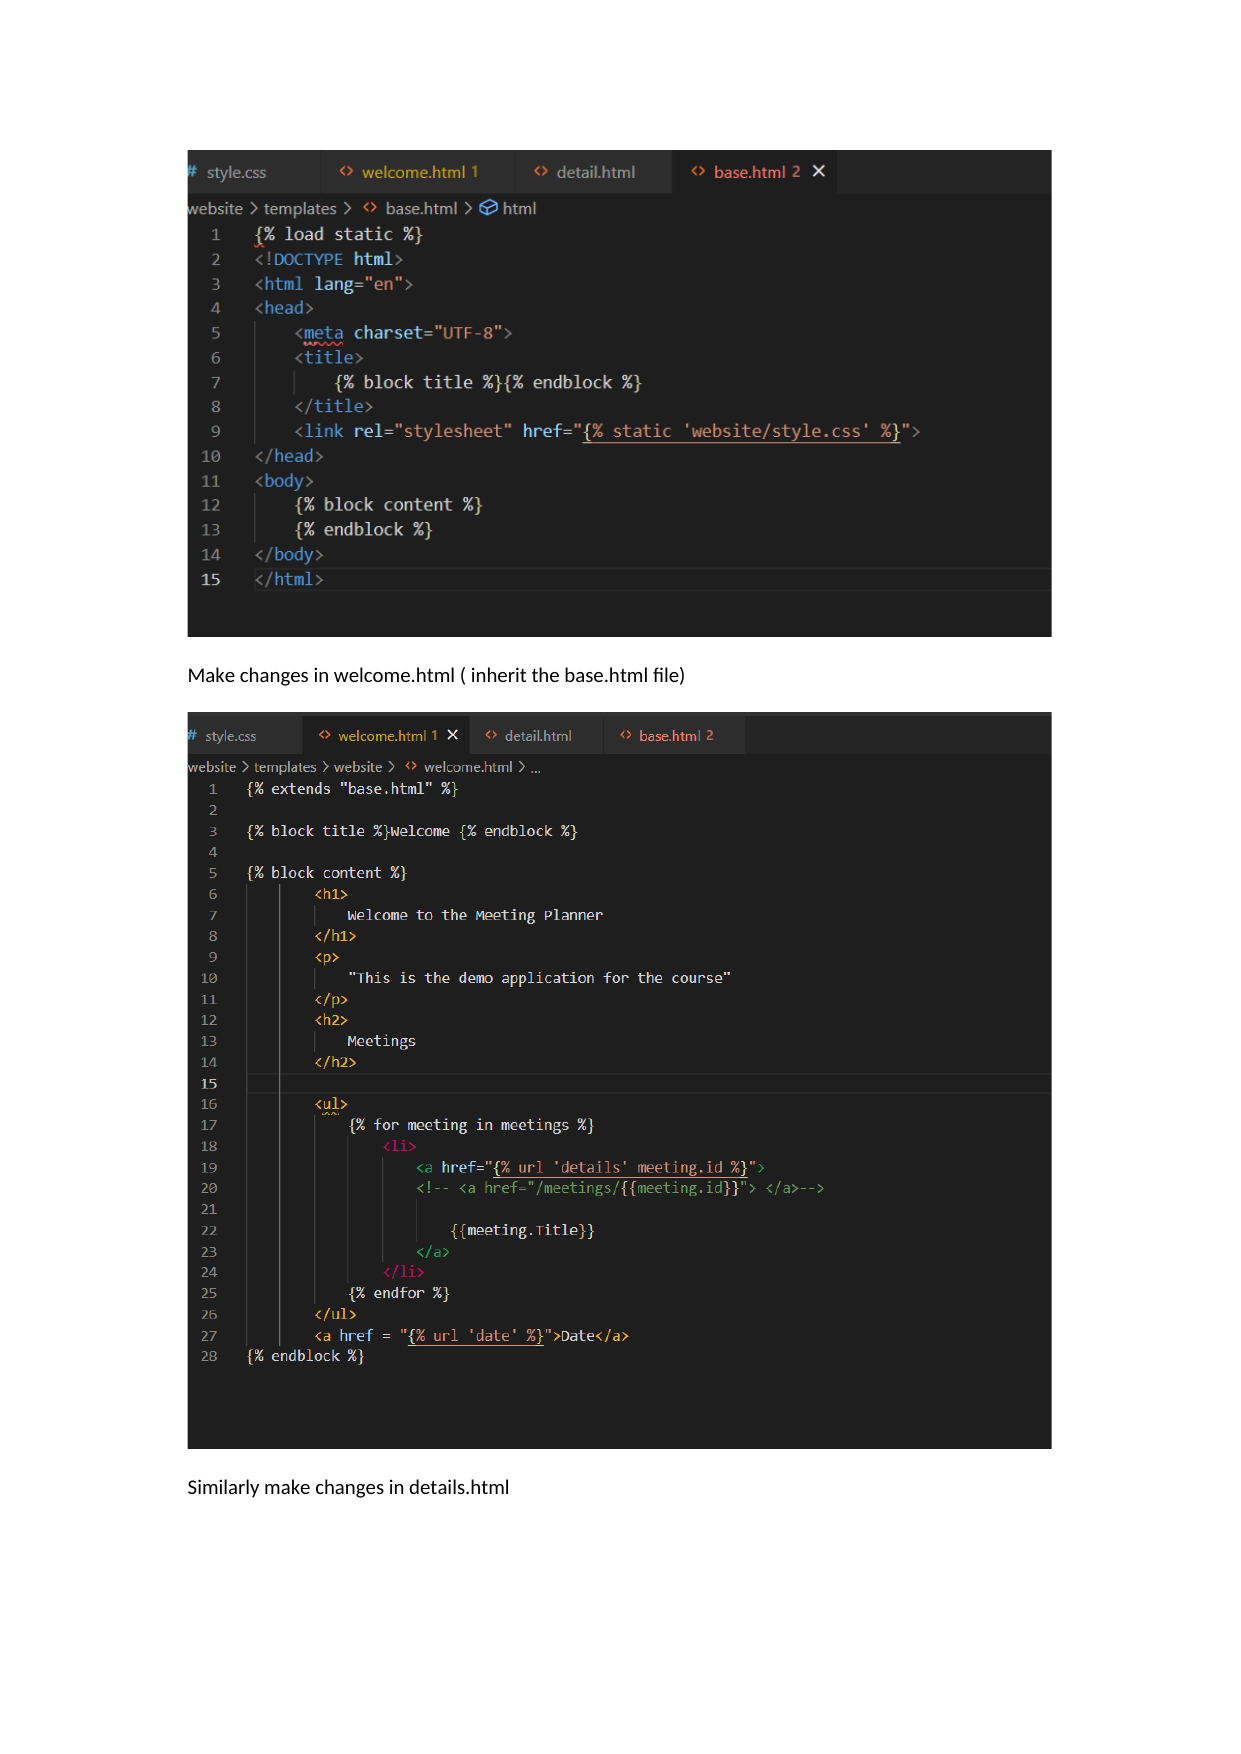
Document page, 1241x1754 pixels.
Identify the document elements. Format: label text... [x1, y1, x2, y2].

picture [187, 712, 1052, 1449]
picture [187, 150, 1052, 637]
list Make changes in welcome.html ( inherit the base.html file) [187, 662, 1053, 687]
list Similarly make changes in details.html [187, 1474, 1053, 1499]
